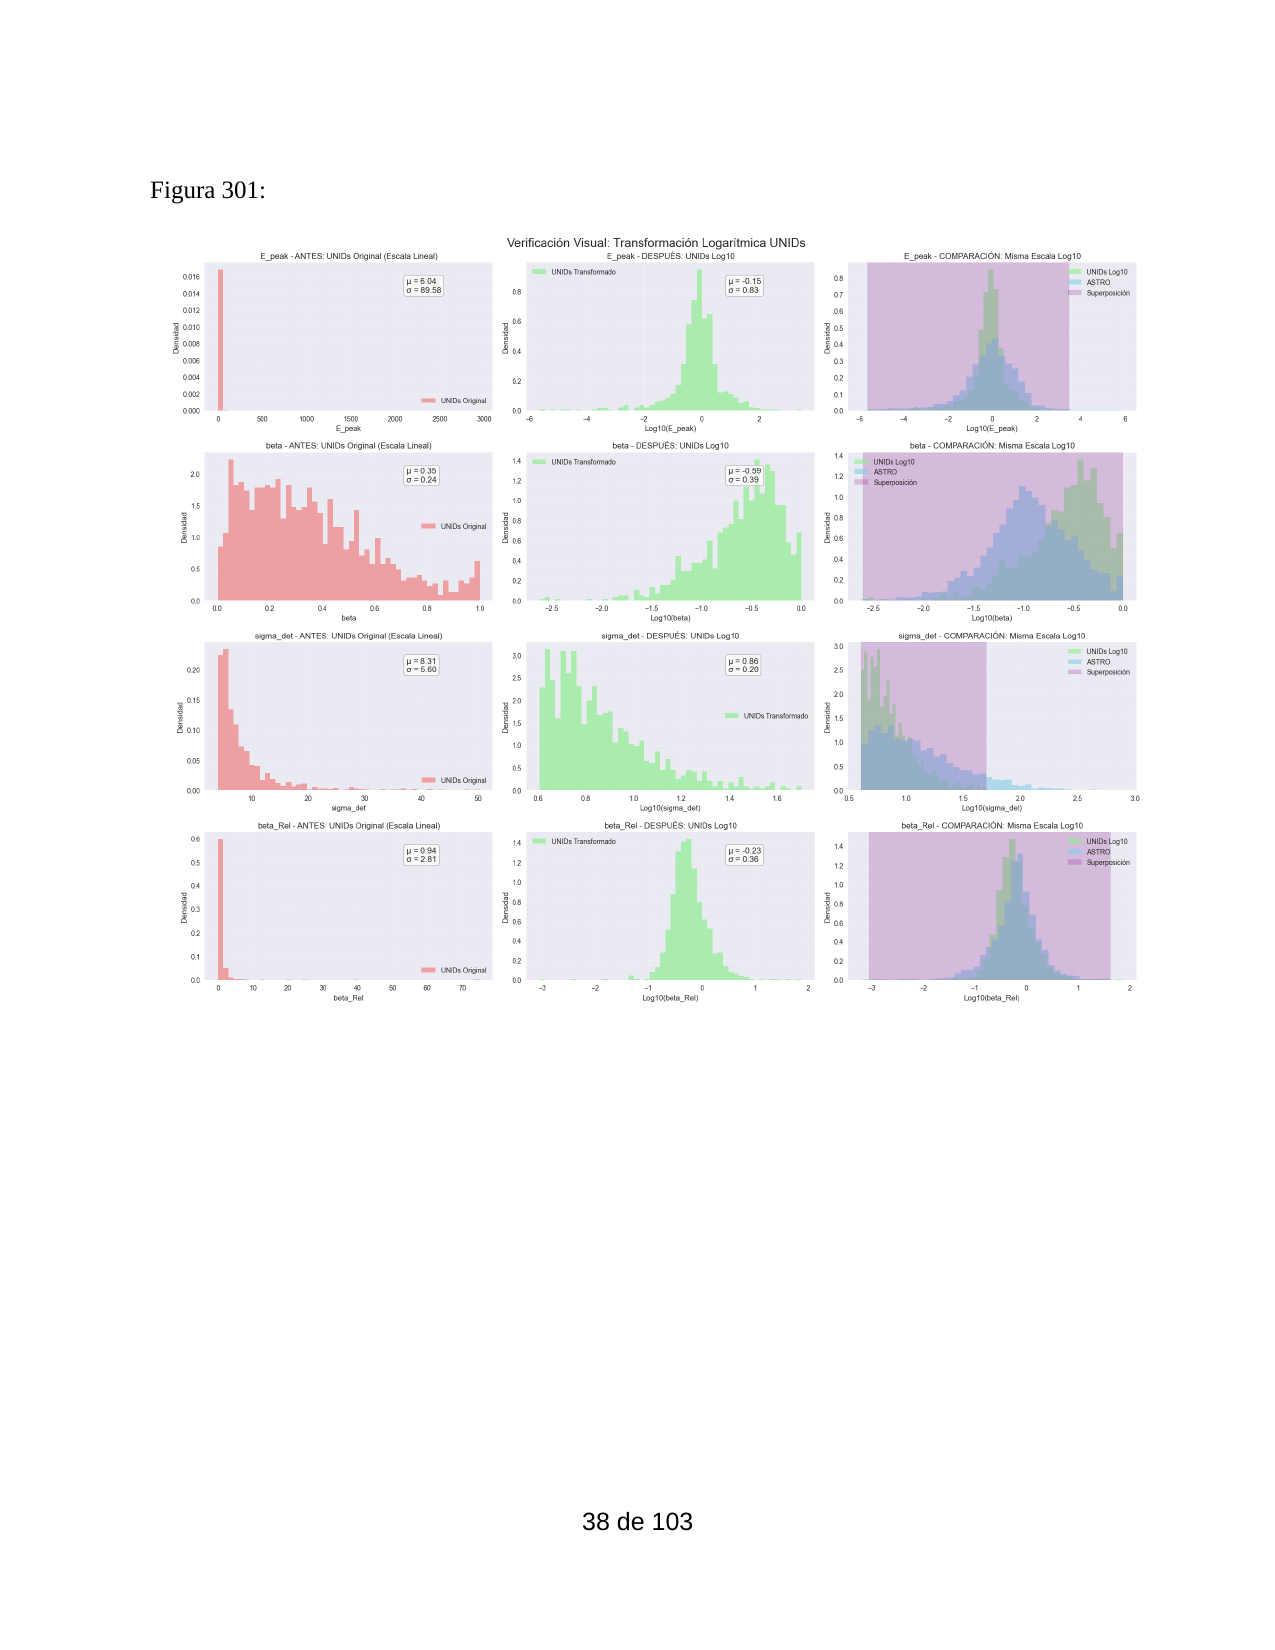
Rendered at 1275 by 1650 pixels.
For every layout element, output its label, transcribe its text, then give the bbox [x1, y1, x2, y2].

text Figura 301: [150, 175, 1125, 204]
